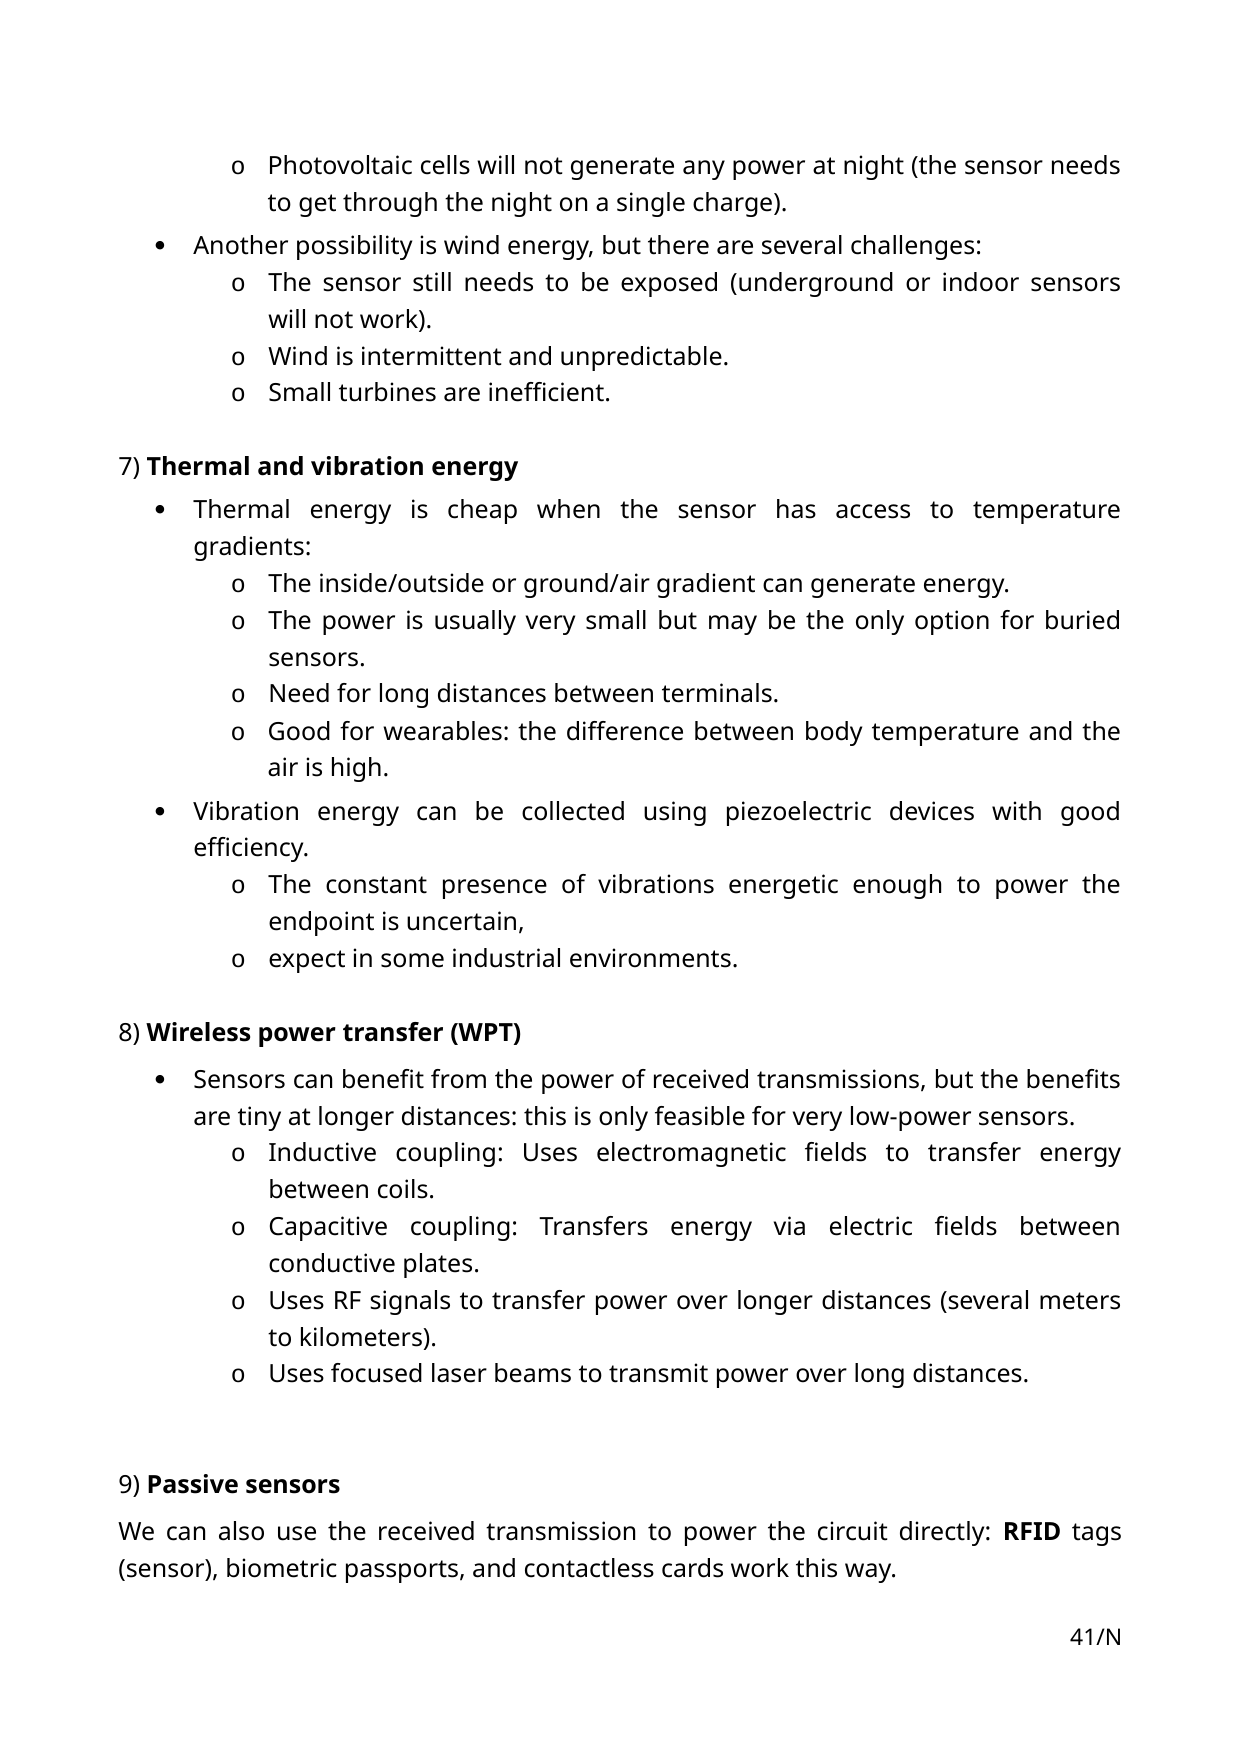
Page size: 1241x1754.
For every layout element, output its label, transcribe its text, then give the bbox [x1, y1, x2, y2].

list Inductive coupling: Uses electromagnetic fields to transfer energy between coils. [231, 1135, 1122, 1206]
list The power is usually very small but may be the only option for buried sensors. [231, 602, 1122, 673]
list Vibration energy can be collected using piezoelectric devices with good efficiency. [156, 793, 1122, 864]
list Wind is intermittent and unpredictable. [231, 338, 1122, 372]
list Need for long distances between terminals. [231, 676, 1122, 710]
text 7) Thermal and vibration energy [118, 449, 1122, 483]
list Good for wearables: the difference between body temperature and the air is high. [230, 713, 1122, 784]
list Thermal energy is cheap when the sensor has access to temperature gradients: [156, 492, 1122, 563]
list Uses RF signals to transfer power over longer distances (several meters to kilometers). [231, 1282, 1122, 1353]
list Sensors can benefit from the power of received transmissions, but the benefits are tiny at longer distances: this is only feasible for very low-power sensors. [156, 1061, 1122, 1132]
list Small turbines are inefficient. [231, 375, 1122, 409]
text 8) Wireless power transfer (WPT) [118, 1014, 1122, 1048]
list The constant presence of vibrations energetic enough to power the endpoint is uncertain, [231, 867, 1122, 938]
text 9) Passive sensors [118, 1467, 1122, 1501]
list Photovoltaic cells will not generate any power at night (the sensor needs to get through the night on a single charge). [230, 148, 1122, 219]
list Uses focused laser beams to transmit power over long distances. [231, 1356, 1122, 1390]
list expect in some industrial environments. [231, 940, 1122, 975]
list Capacitive coupling: Transfers energy via electric fields between conductive plates. [231, 1209, 1122, 1280]
list The inside/outside or ground/air gradient can generate energy. [231, 565, 1122, 600]
list The sensor still needs to be exposed (underground or indoor sensors will not work). [231, 264, 1122, 335]
list Another possibility is wind energy, but there are several challenges: [156, 228, 1122, 262]
text We can also use the received transmission to power the circuit directly: RFID tags (sensor), biometric passports, and contactless cards work this way. [118, 1514, 1122, 1585]
